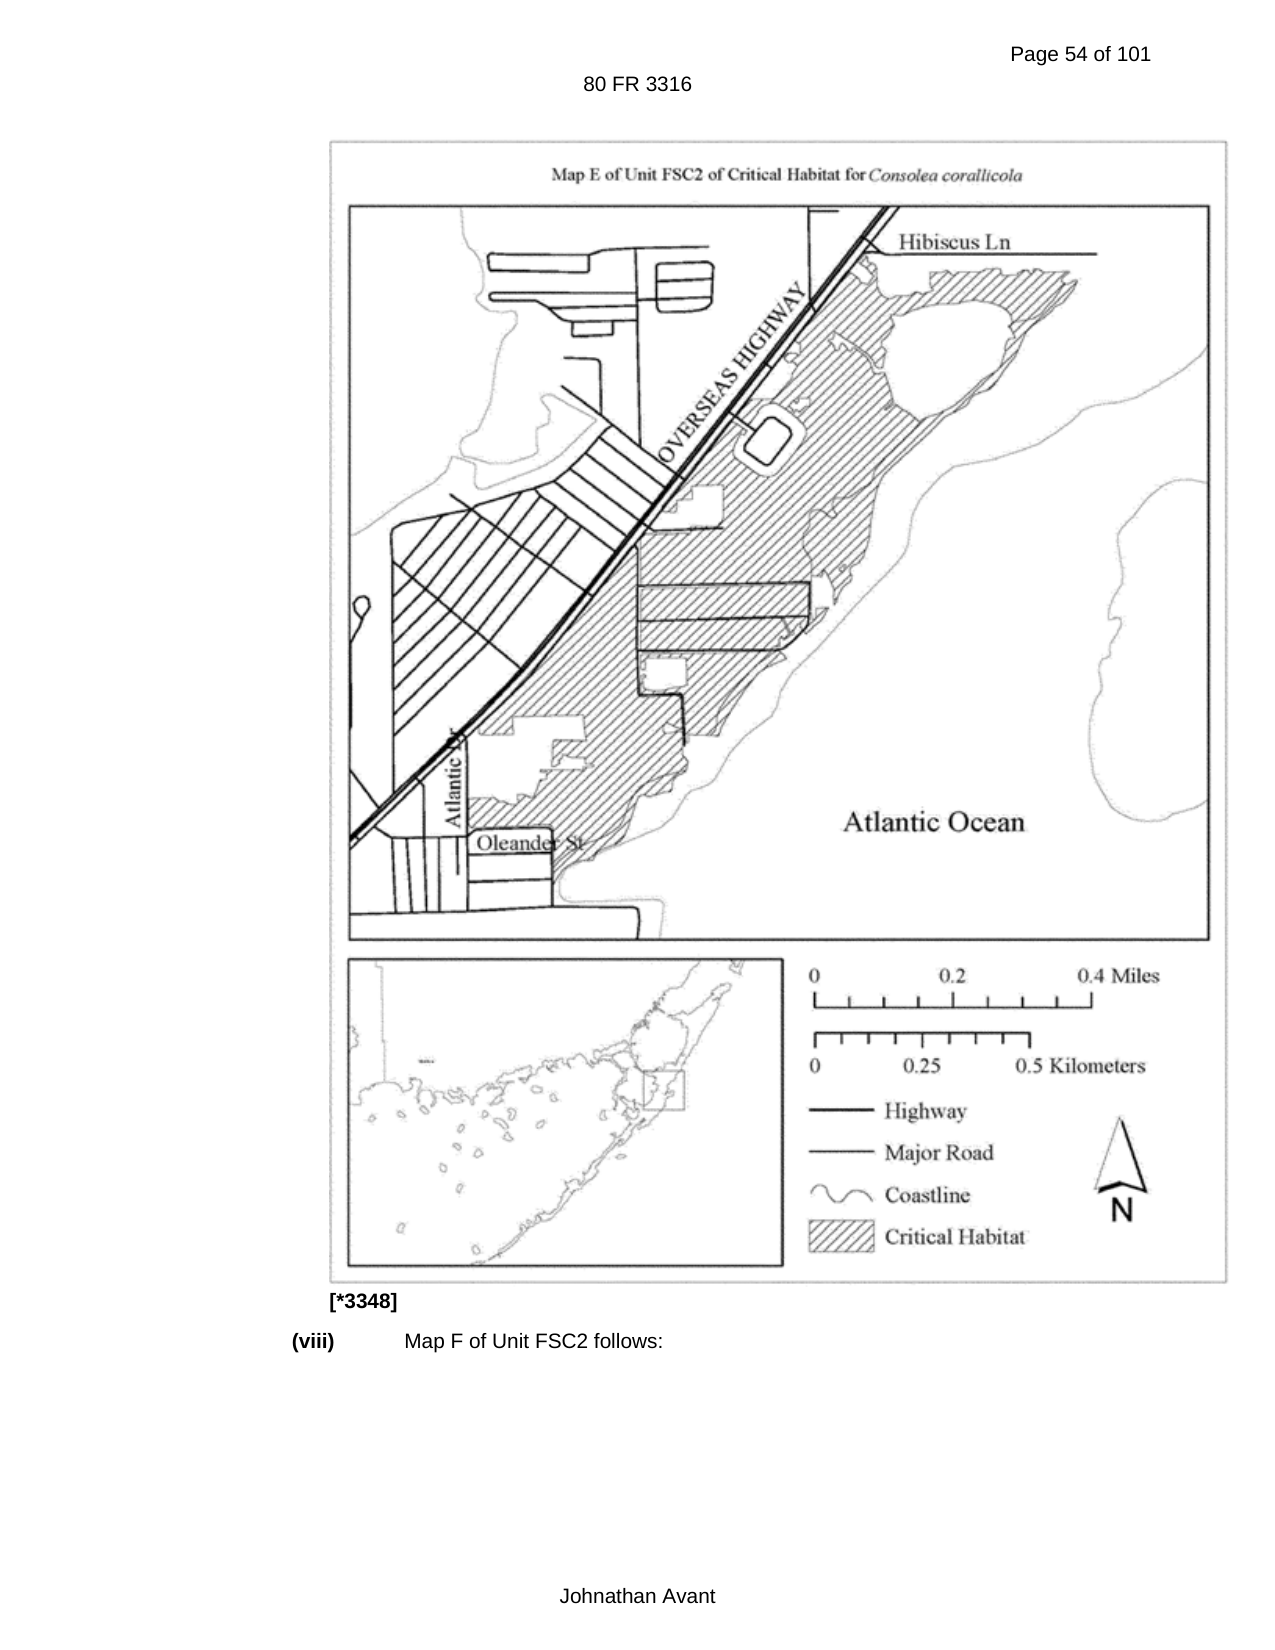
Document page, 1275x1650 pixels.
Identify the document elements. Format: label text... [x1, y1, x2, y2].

picture [329, 137, 1230, 1287]
list Map F of Unit FSC2 follows: [292, 1326, 1171, 1353]
text [*3348] [329, 1287, 1171, 1313]
